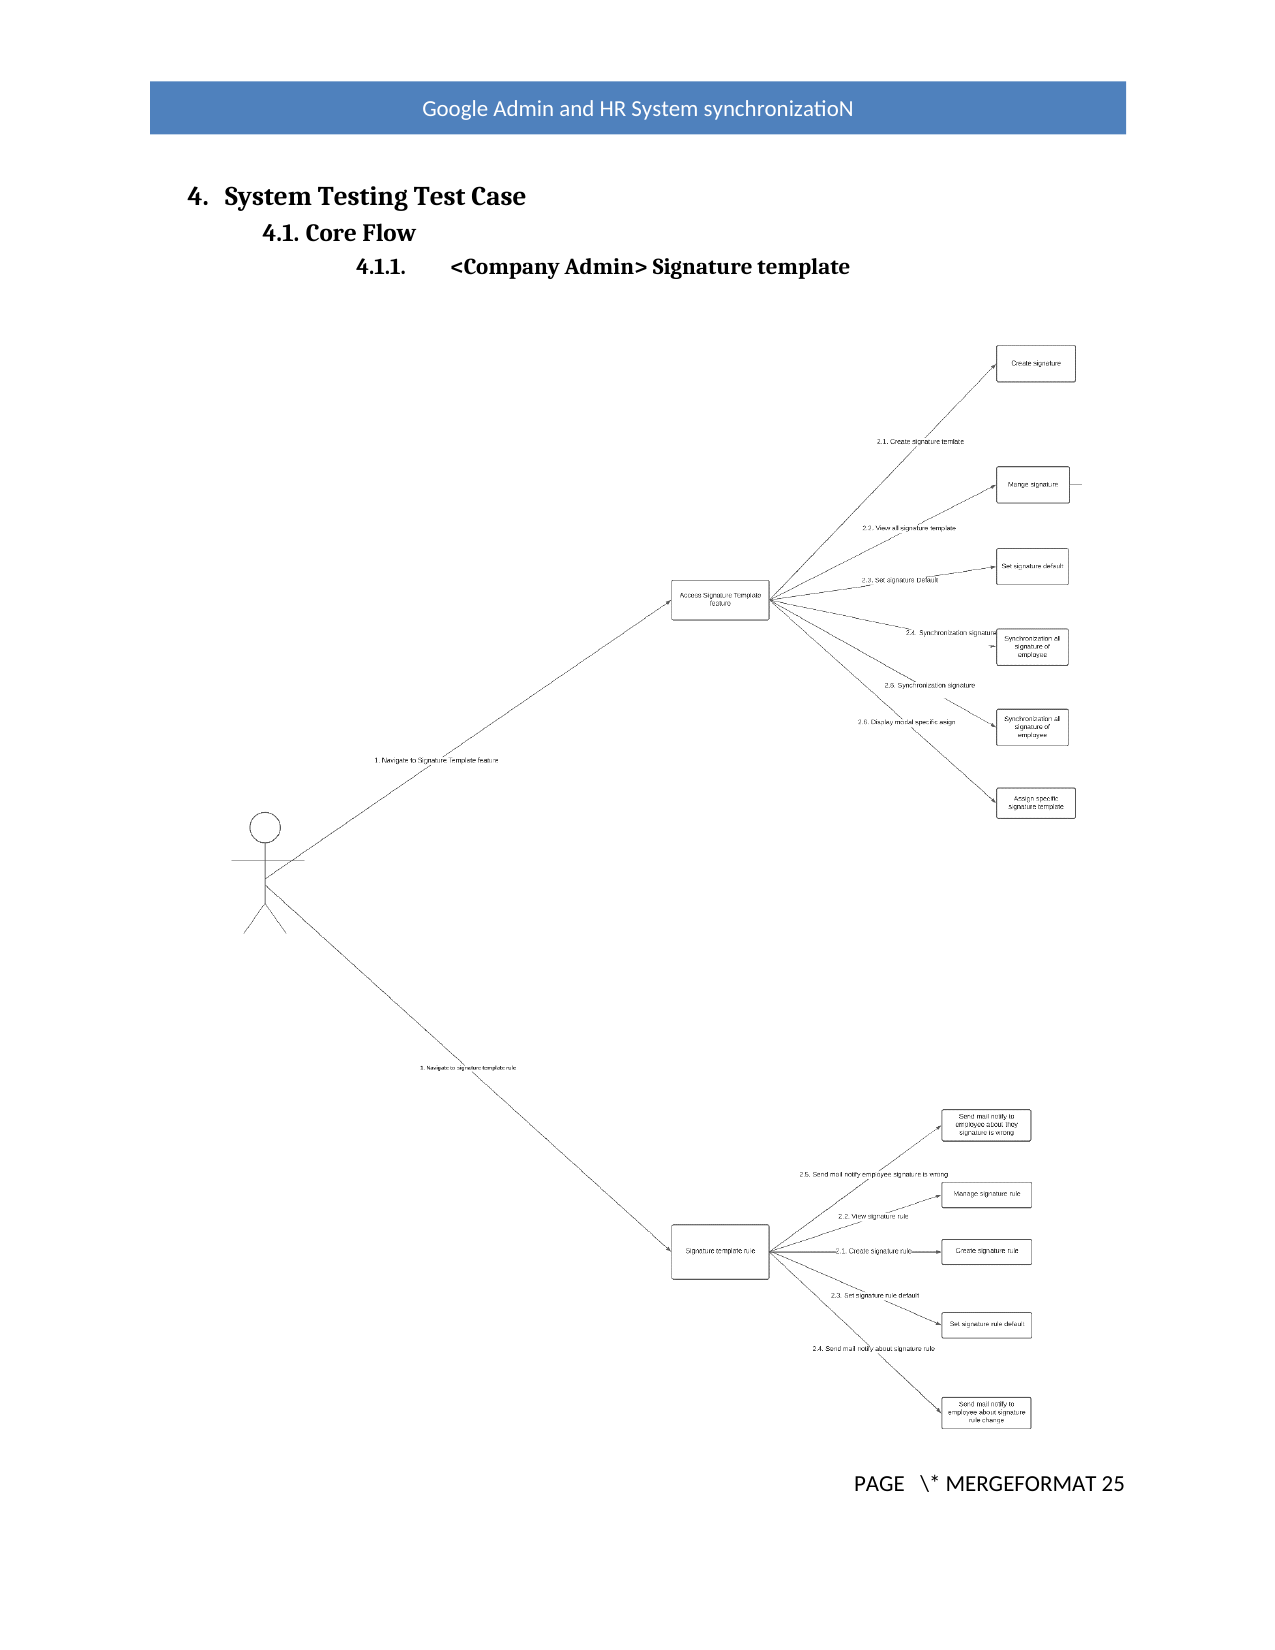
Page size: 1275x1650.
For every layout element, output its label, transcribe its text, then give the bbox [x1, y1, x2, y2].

subtitle <Company Admin> Signature template [356, 254, 1125, 280]
subtitle System Testing Test Case [187, 181, 1125, 212]
subtitle Core Flow [262, 218, 1125, 247]
picture [219, 333, 1093, 1441]
